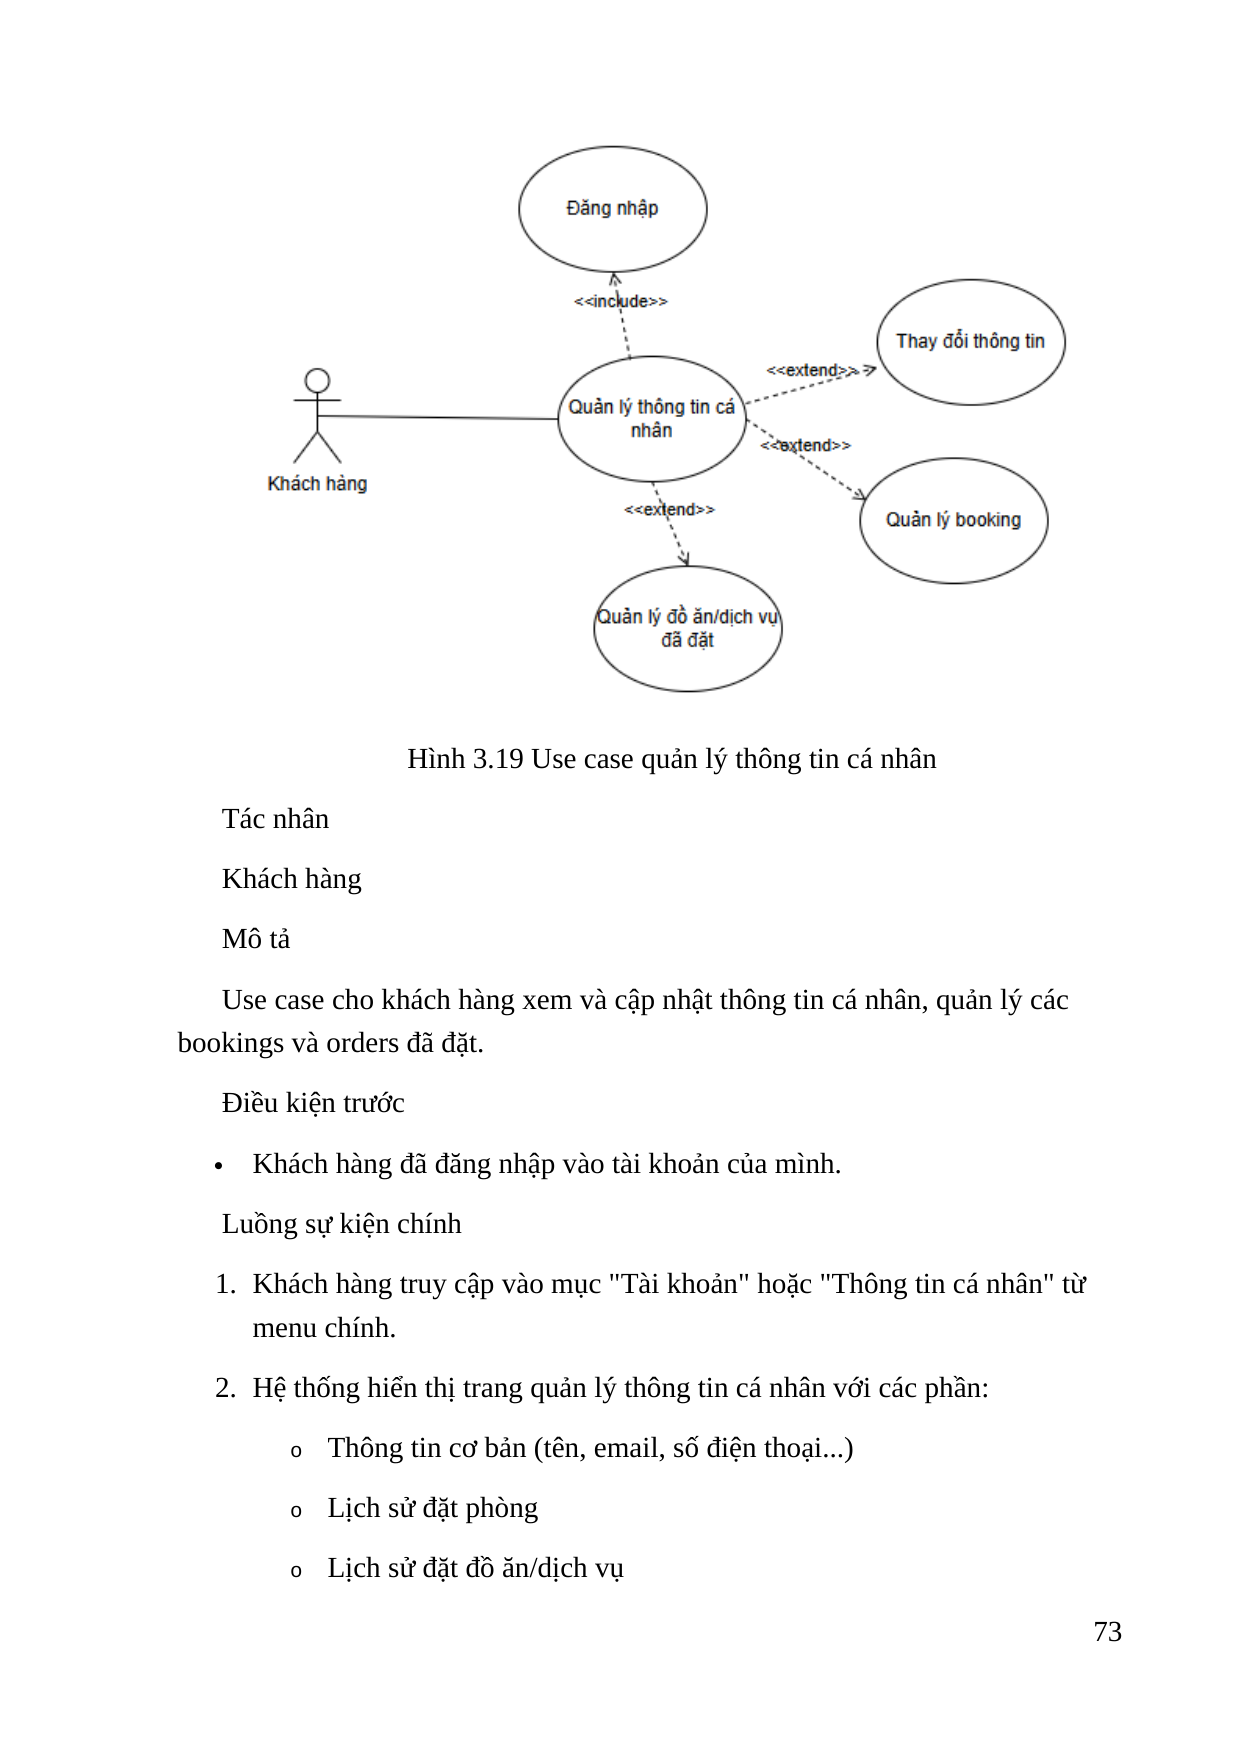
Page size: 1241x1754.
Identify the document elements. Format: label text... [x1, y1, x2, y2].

text Khách hàng [177, 861, 1122, 895]
list Thông tin cơ bản (tên, email, số điện thoại...) [290, 1430, 1122, 1464]
text Tác nhân [177, 801, 1122, 835]
list Hệ thống hiển thị trang quản lý thông tin cá nhân với các phần: [215, 1370, 1122, 1403]
list Khách hàng đã đăng nhập vào tài khoản của mình. [215, 1146, 1122, 1179]
text Luồng sự kiện chính [177, 1206, 1122, 1239]
text Use case cho khách hàng xem và cập nhật thông tin cá nhân, quản lý các bookings và orders đã đặt. [177, 982, 1122, 1059]
picture [234, 118, 1110, 716]
text Điều kiện trước [177, 1086, 1122, 1119]
list Lịch sử đặt phòng [290, 1490, 1122, 1524]
text Hình 3.19 Use case quản lý thông tin cá nhân [177, 741, 1122, 774]
text Mô tả [177, 922, 1122, 955]
list Khách hàng truy cập vào mục "Tài khoản" hoặc "Thông tin cá nhân" từ menu chính. [215, 1266, 1122, 1343]
list Lịch sử đặt đồ ăn/dịch vụ [290, 1551, 1122, 1584]
